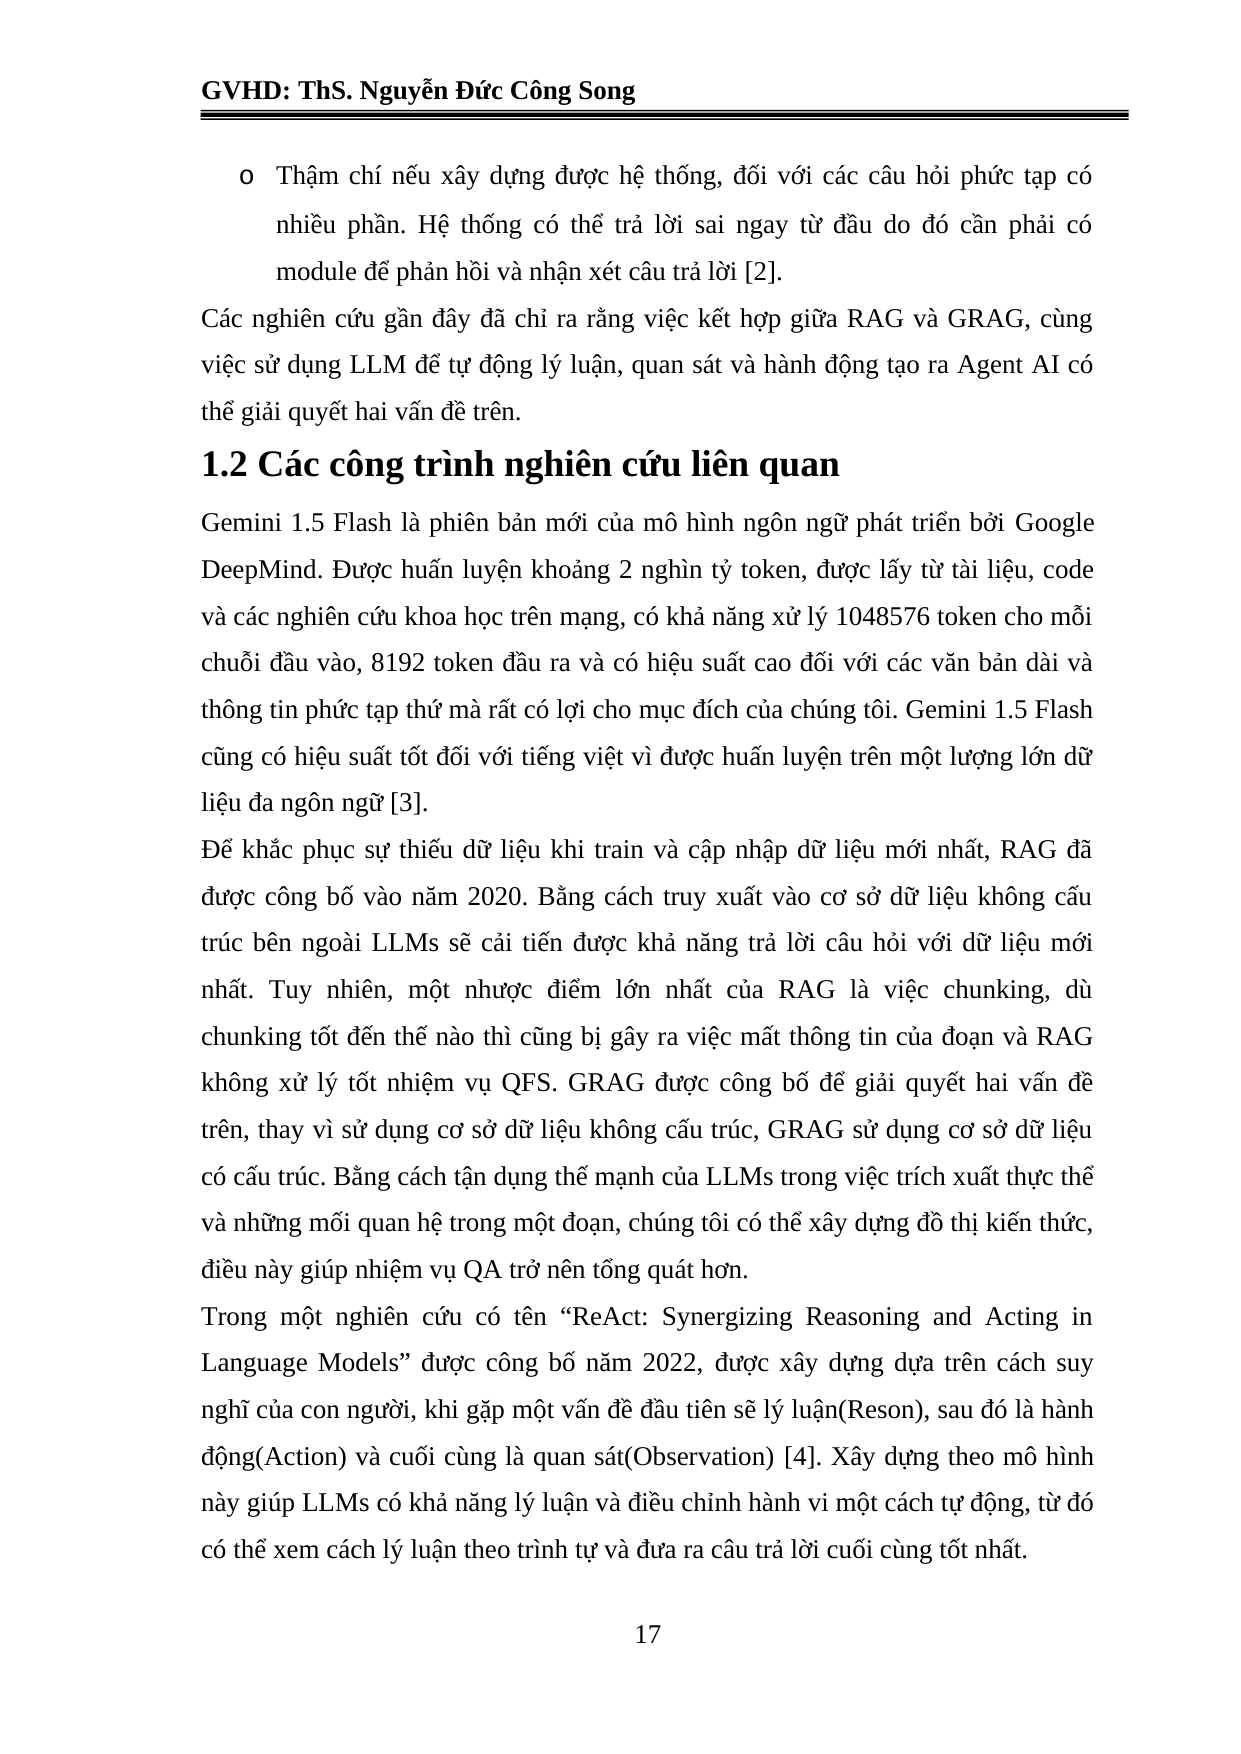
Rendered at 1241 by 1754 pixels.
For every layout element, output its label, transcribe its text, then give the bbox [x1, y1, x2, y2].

list Thậm chí nếu xây dựng được hệ thống, đối với các câu hỏi phức tạp có nhiều phần. Hệ thống có thể trả lời sai ngay từ đầu do đó cần phải có module để phản hồi và nhận xét câu trả lời . [238, 159, 1094, 286]
text Gemini 1.5 Flash là phiên bản mới của mô hình ngôn ngữ phát triển bởi Google DeepMind. Được huấn luyện khoảng 2 nghìn tỷ token, được lấy từ tài liệu, code và các nghiên cứu khoa học trên mạng, có khả năng xử lý 1048576 token cho mỗi chuỗi đầu vào, 8192 token đầu ra và có hiệu suất cao đối với các văn bản dài và thông tin phức tạp thứ mà rất có lợi cho mục đích của chúng tôi. Gemini 1.5 Flash cũng có hiệu suất tốt đối với tiếng việt vì được huấn luyện trên một lượng lớn dữ liệu đa ngôn ngữ . [201, 506, 1094, 818]
text Để khắc phục sự thiếu dữ liệu khi train và cập nhập dữ liệu mới nhất, RAG đã được công bố vào năm 2020. Bằng cách truy xuất vào cơ sở dữ liệu không cấu trúc bên ngoài LLMs sẽ cải tiến được khả năng trả lời câu hỏi với dữ liệu mới nhất. Tuy nhiên, một nhược điểm lớn nhất của RAG là việc chunking, dù chunking tốt đến thế nào thì cũng bị gây ra việc mất thông tin của đoạn và RAG không xử lý tốt nhiệm vụ QFS. GRAG được công bố để giải quyết hai vấn đề trên, thay vì sử dụng cơ sở dữ liệu không cấu trúc, GRAG sử dụng cơ sở dữ liệu có cấu trúc. Bằng cách tận dụng thế mạnh của LLMs trong việc trích xuất thực thể và những mối quan hệ trong một đoạn, chúng tôi có thể xây dựng đồ thị kiến thức, điều này giúp nhiệm vụ QA trở nên tổng quát hơn. [201, 833, 1094, 1284]
text Trong một nghiên cứu có tên “ReAct: Synergizing Reasoning and Acting in Language Models” được công bố năm 2022, được xây dựng dựa trên cách suy nghĩ của con người, khi gặp một vấn đề đầu tiên sẽ lý luận(Reson), sau đó là hành động(Action) và cuối cùng là quan sát(Observation) . Xây dựng theo mô hình này giúp LLMs có khả năng lý luận và điều chỉnh hành vi một cách tự động, từ đó có thể xem cách lý luận theo trình tự và đưa ra câu trả lời cuối cùng tốt nhất. [201, 1300, 1094, 1564]
subtitle Các công trình nghiên cứu liên quan [201, 442, 1094, 485]
text Các nghiên cứu gần đây đã chỉ ra rằng việc kết hợp giữa RAG và GRAG, cùng việc sử dụng LLM để tự động lý luận, quan sát và hành động tạo ra Agent AI có thể giải quyết hai vấn đề trên. [201, 302, 1094, 426]
